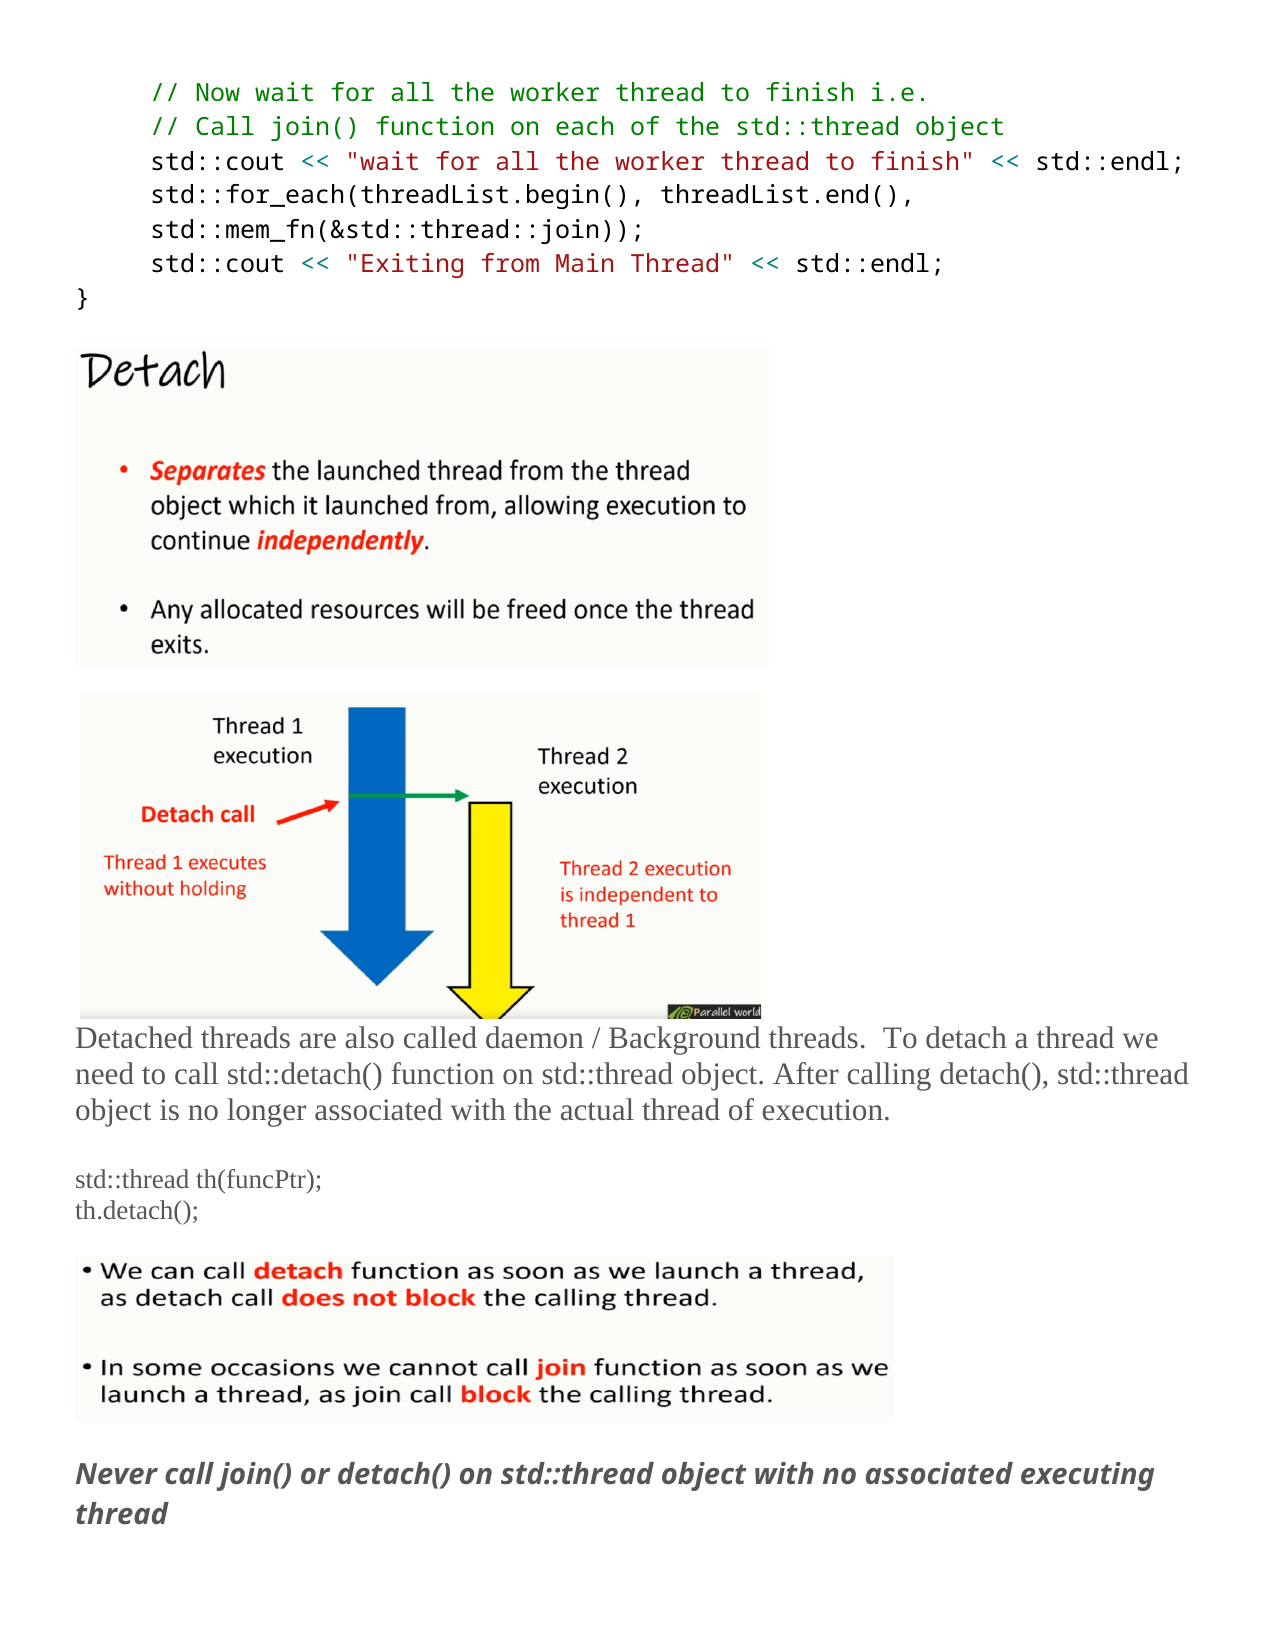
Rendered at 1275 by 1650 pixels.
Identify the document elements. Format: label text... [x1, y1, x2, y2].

text std::for_each(threadList.begin(), threadList.end(), [75, 177, 1200, 211]
text Never call join() or detach() on std::thread object with no associated executing thread [168, 1453, 1200, 1533]
text } [75, 279, 1200, 313]
text // Now wait for all the worker thread to finish i.e. [75, 75, 1200, 109]
text th.detach(); [75, 1194, 1200, 1225]
text Detached threads are also called daemon / Background threads. To detach a thread we need to call std::detach() function on std::thread object. After calling detach(), std::thread object is no longer associated with the actual thread of execution. [892, 1019, 1200, 1127]
text std::mem_fn(&std::thread::join)); [150, 211, 1200, 245]
text std::cout << "wait for all the worker thread to finish" << std::endl; [75, 143, 1200, 177]
text std::thread th(funcPtr); [75, 1163, 1200, 1194]
picture [75, 347, 769, 665]
text // Call join() function on each of the std::thread object [75, 109, 1200, 143]
picture [75, 1256, 894, 1422]
picture [80, 692, 762, 1019]
text std::cout << "Exiting from Main Thread" << std::endl; [75, 245, 1200, 279]
